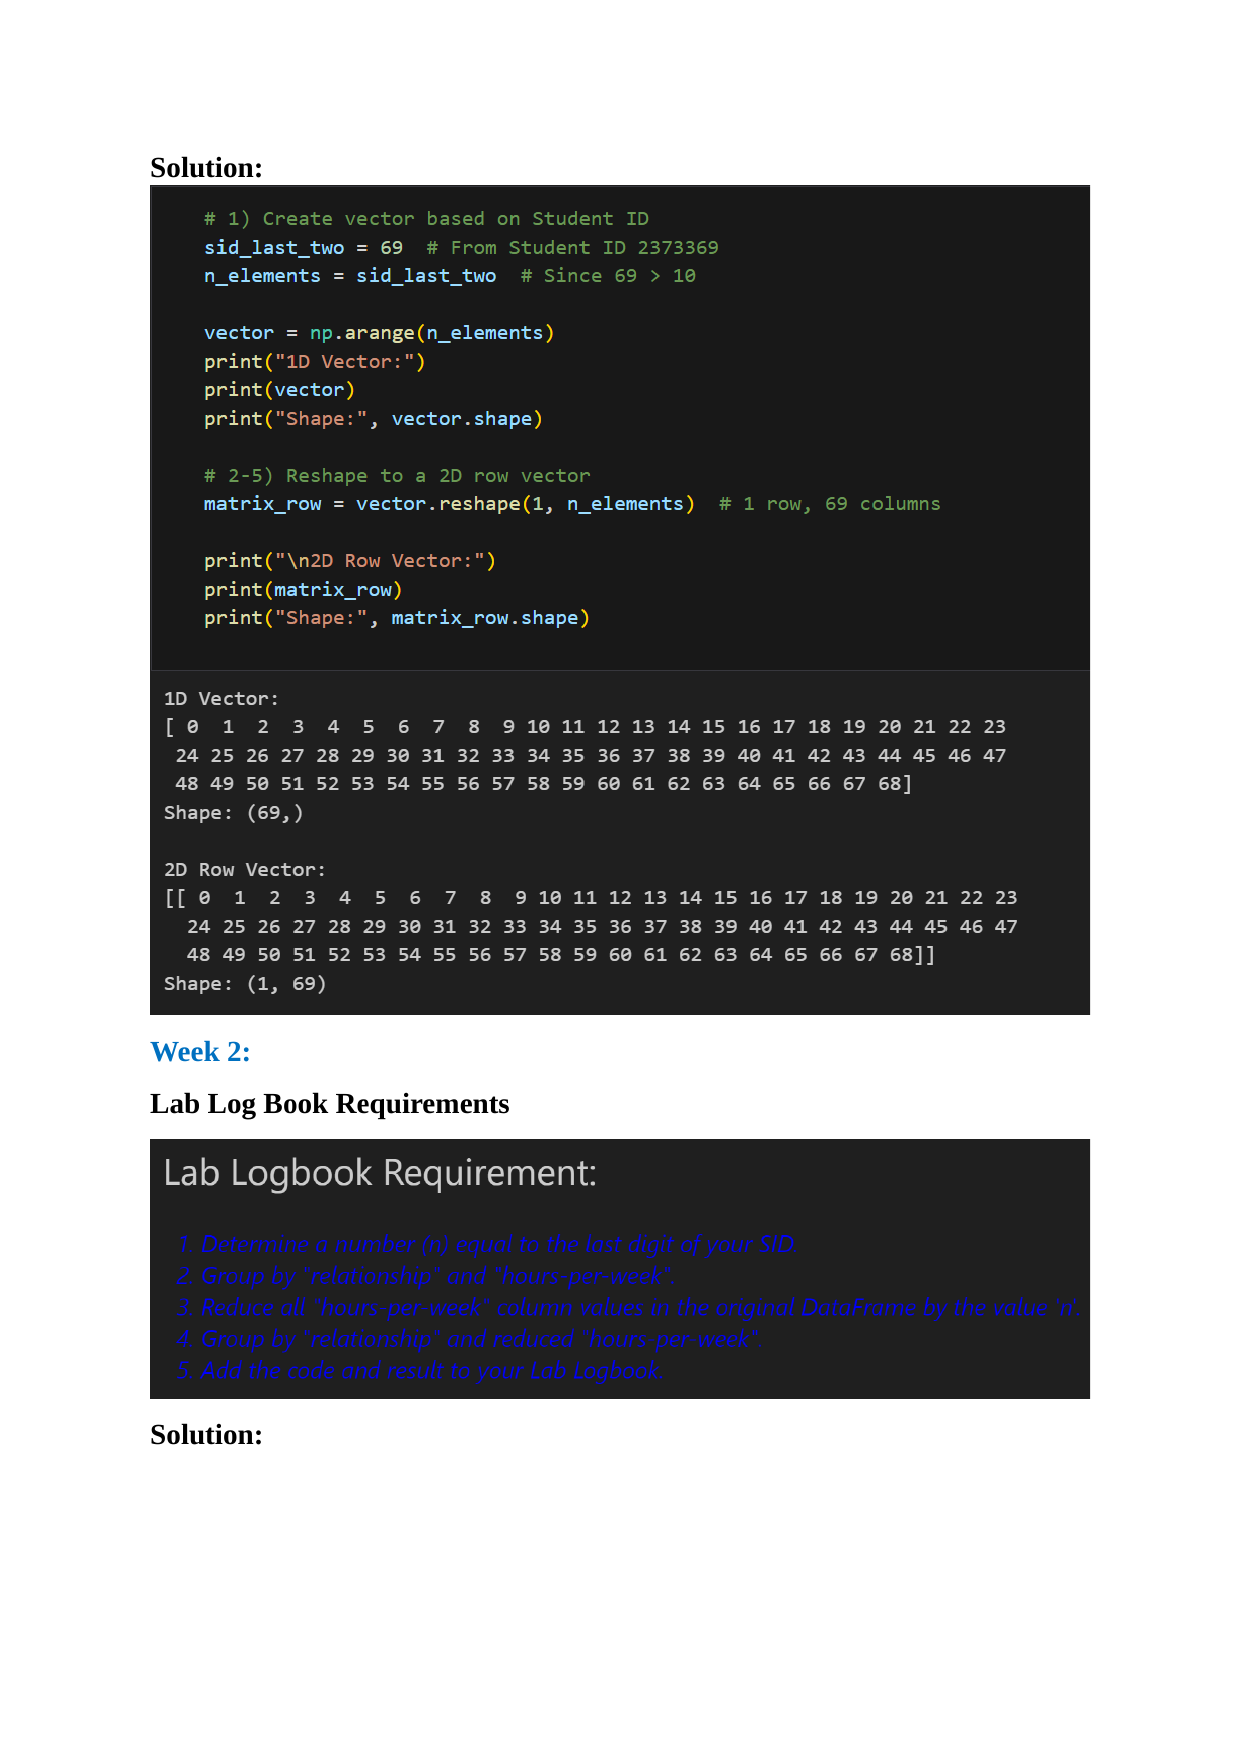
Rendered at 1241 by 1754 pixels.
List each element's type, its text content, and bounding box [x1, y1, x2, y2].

text Week 2: [150, 1034, 1090, 1067]
text Solution: [150, 150, 1090, 185]
text Solution: [150, 1417, 1090, 1451]
picture [150, 1139, 1091, 1399]
picture [150, 185, 1091, 1015]
text Lab Log Book Requirements [150, 1087, 1090, 1120]
